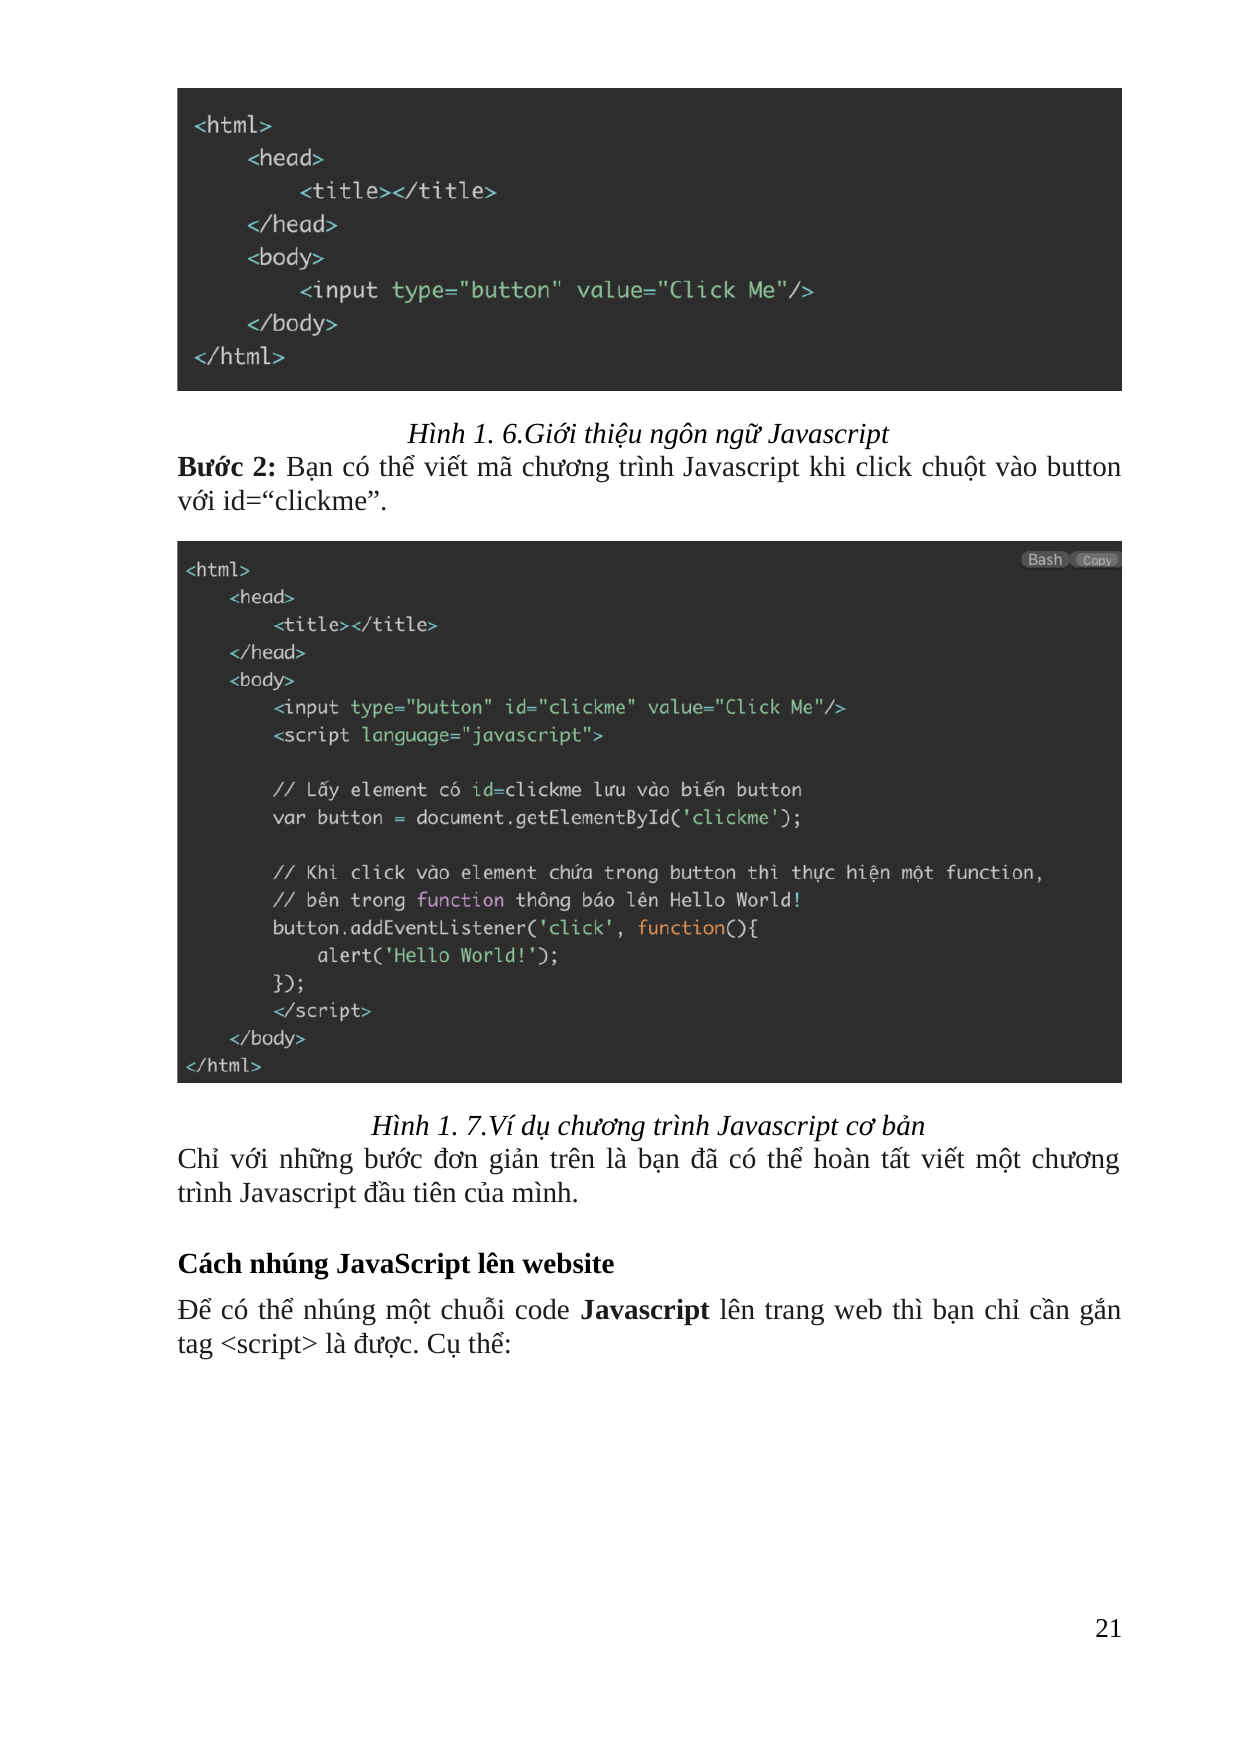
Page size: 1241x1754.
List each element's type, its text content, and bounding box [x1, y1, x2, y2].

text Chỉ với những bước đơn giản trên là bạn đã có thể hoàn tất viết một chương trình Javascript đầu tiên của mình. [177, 1142, 1122, 1209]
picture [177, 541, 1122, 1083]
text Để có thể nhúng một chuỗi code Javascript lên trang web thì bạn chỉ cần gắn tag <script> là được. Cụ thể: [177, 1292, 1122, 1359]
text Bước 2: Bạn có thể viết mã chương trình Javascript khi click chuột vào button với id=“clickme”. [177, 449, 1122, 516]
text Hình 1. 6.Giới thiệu ngôn ngữ Javascript [177, 416, 1122, 449]
text Hình 1. 7.Ví dụ chương trình Javascript cơ bản [177, 1108, 1122, 1142]
text Cách nhúng JavaScript lên website [177, 1246, 1122, 1280]
picture [177, 88, 1122, 391]
